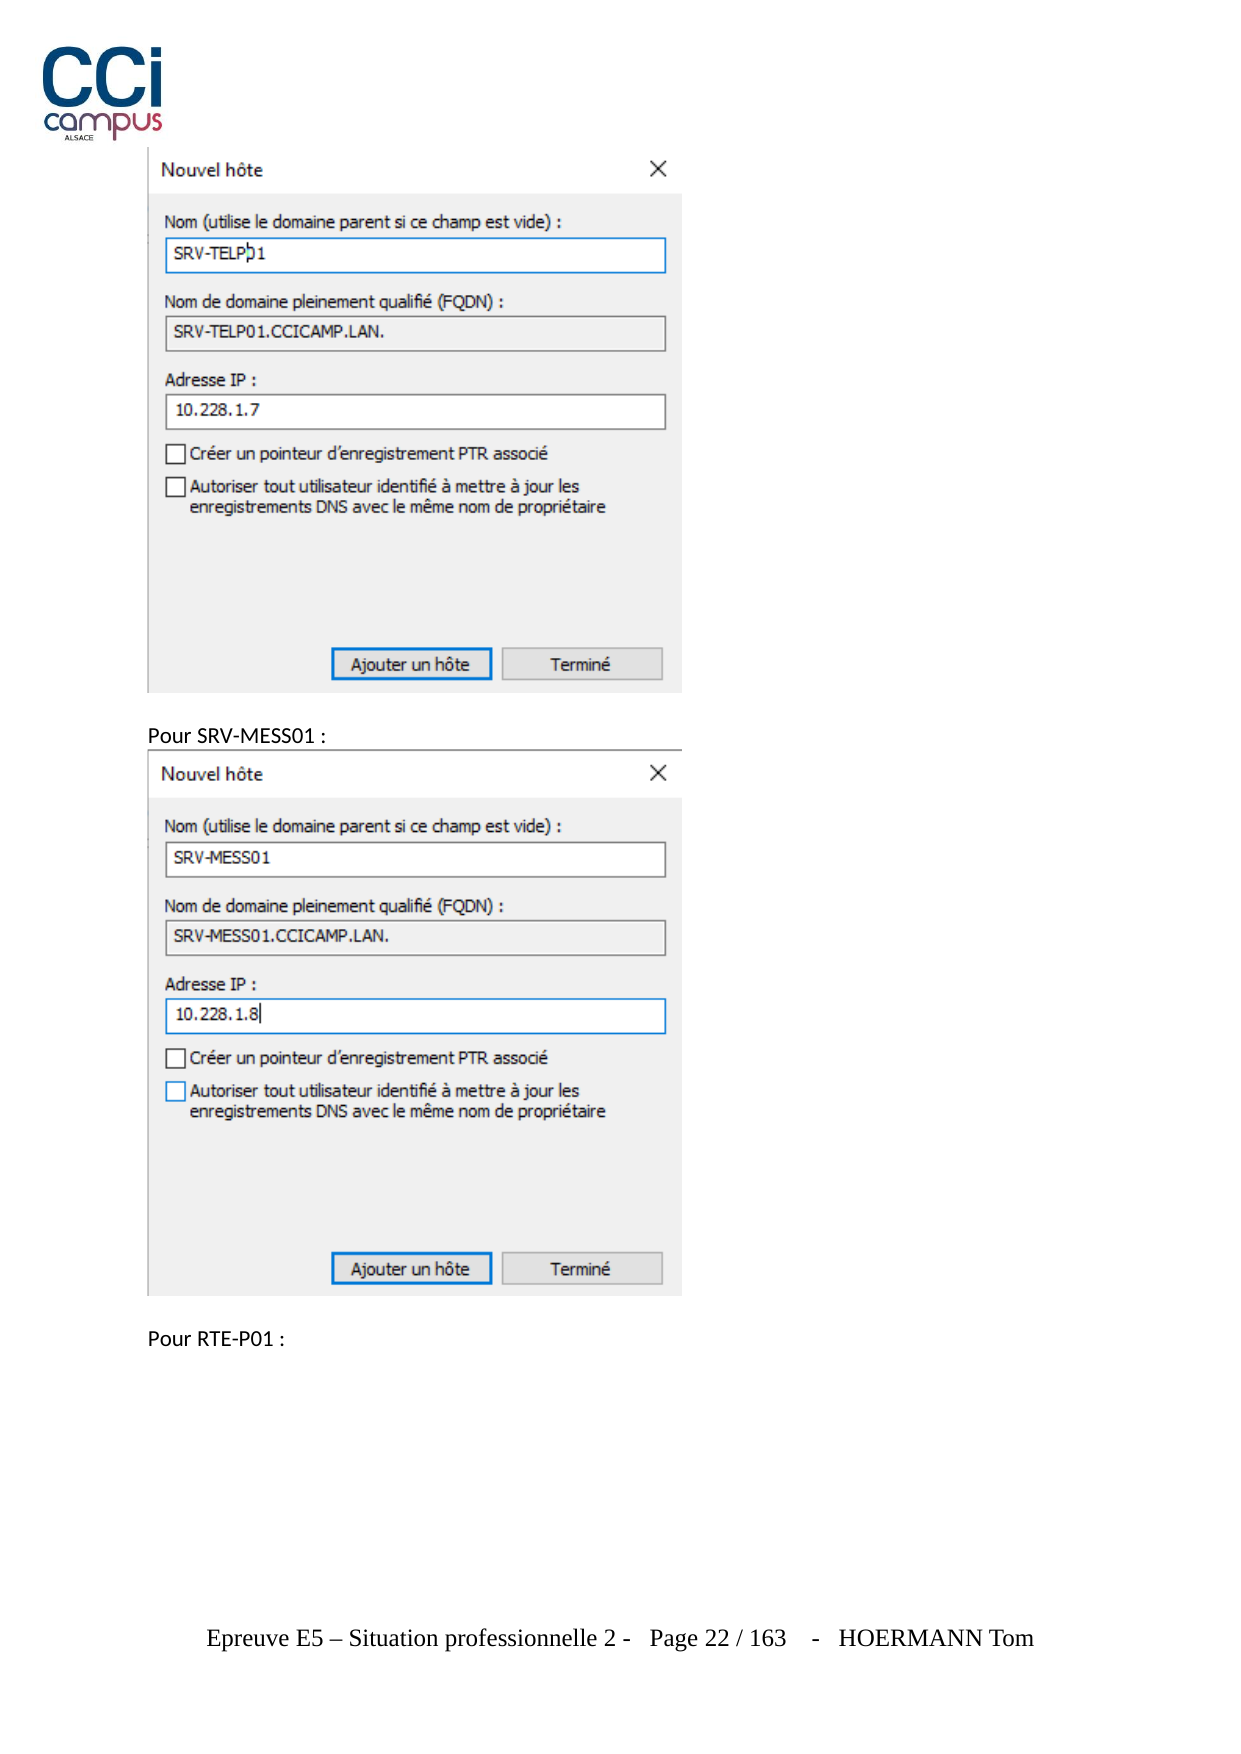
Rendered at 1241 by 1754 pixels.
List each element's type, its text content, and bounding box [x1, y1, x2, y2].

picture [35, 26, 682, 693]
text Pour RTE-P01 : [148, 1324, 1093, 1352]
picture [147, 748, 682, 1296]
text Pour SRV-MESS01 : [148, 721, 1093, 749]
